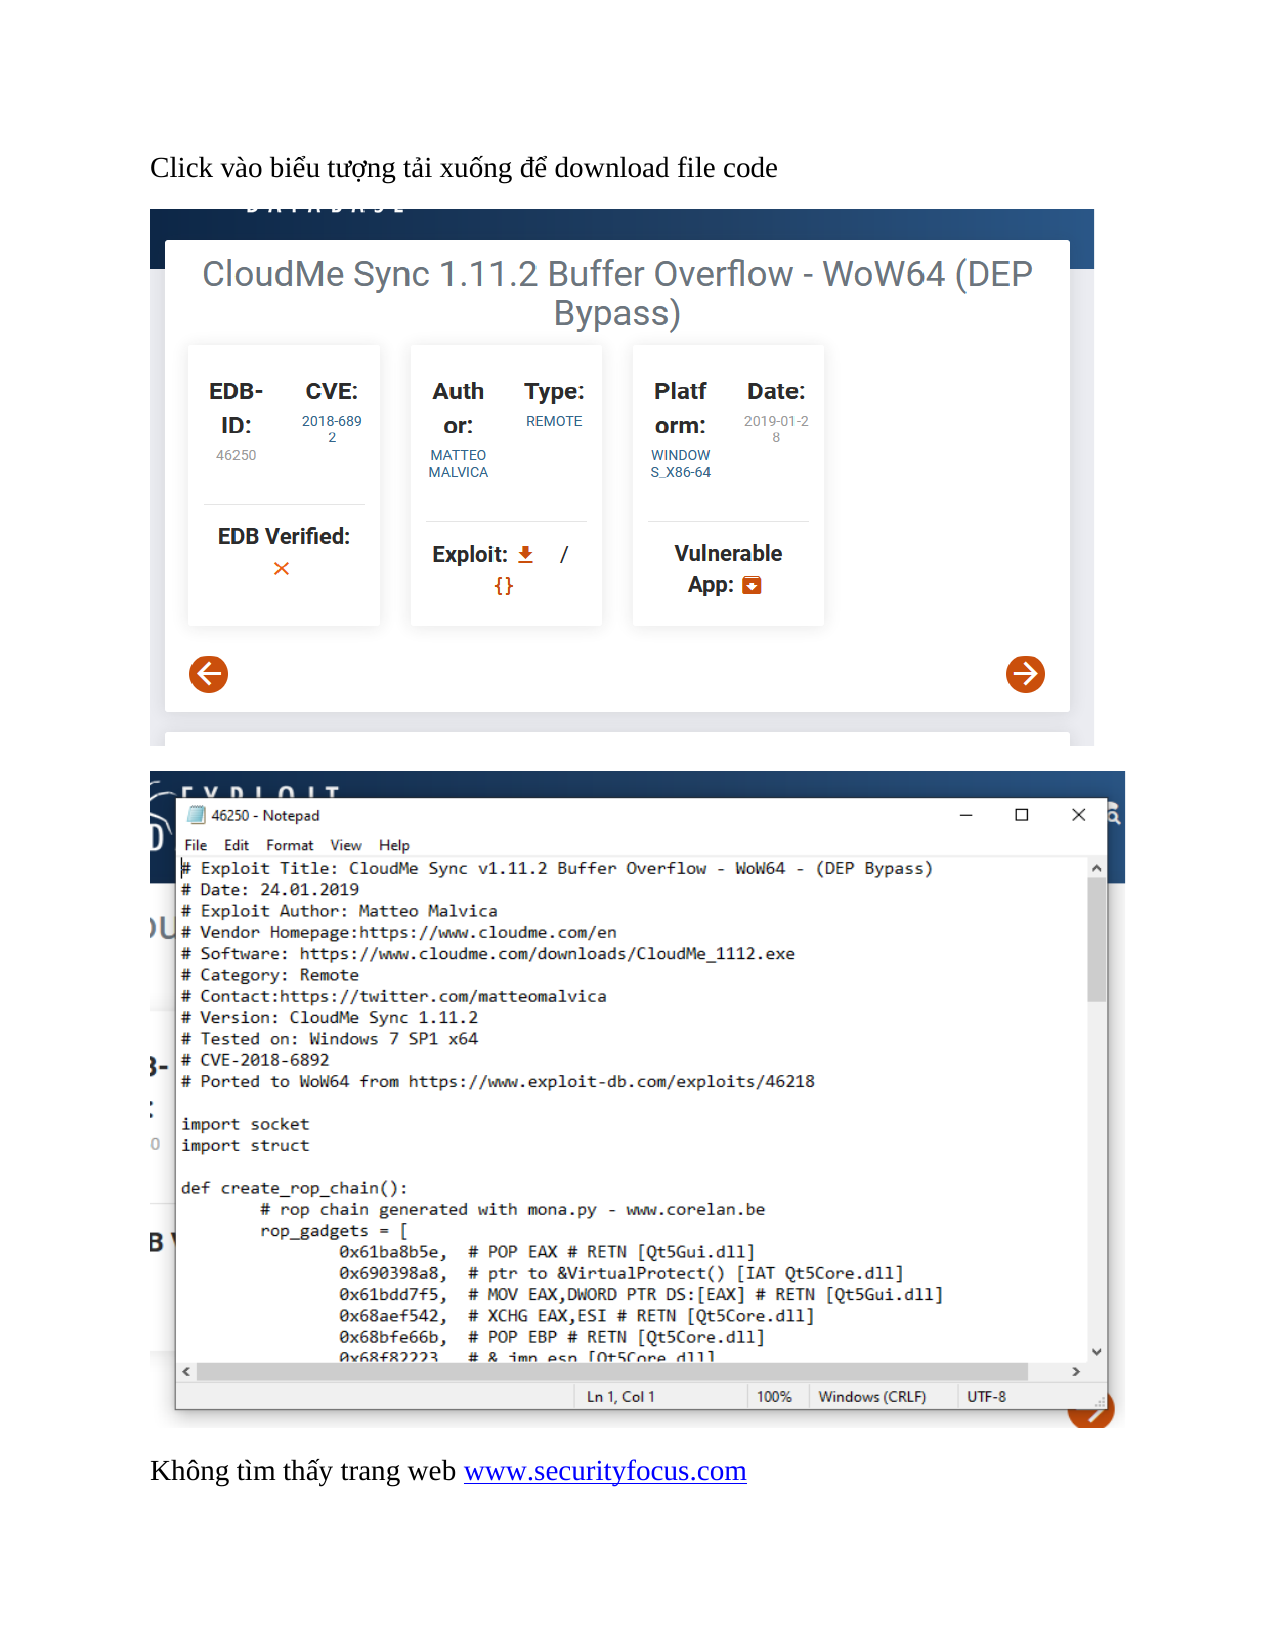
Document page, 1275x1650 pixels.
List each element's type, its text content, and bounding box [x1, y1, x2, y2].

text Không tìm thấy trang web www.securityfocus.com [150, 1453, 1125, 1487]
picture [150, 209, 1095, 746]
picture [150, 771, 1125, 1428]
text Click vào biểu tượng tải xuống để download file code [150, 150, 1125, 183]
